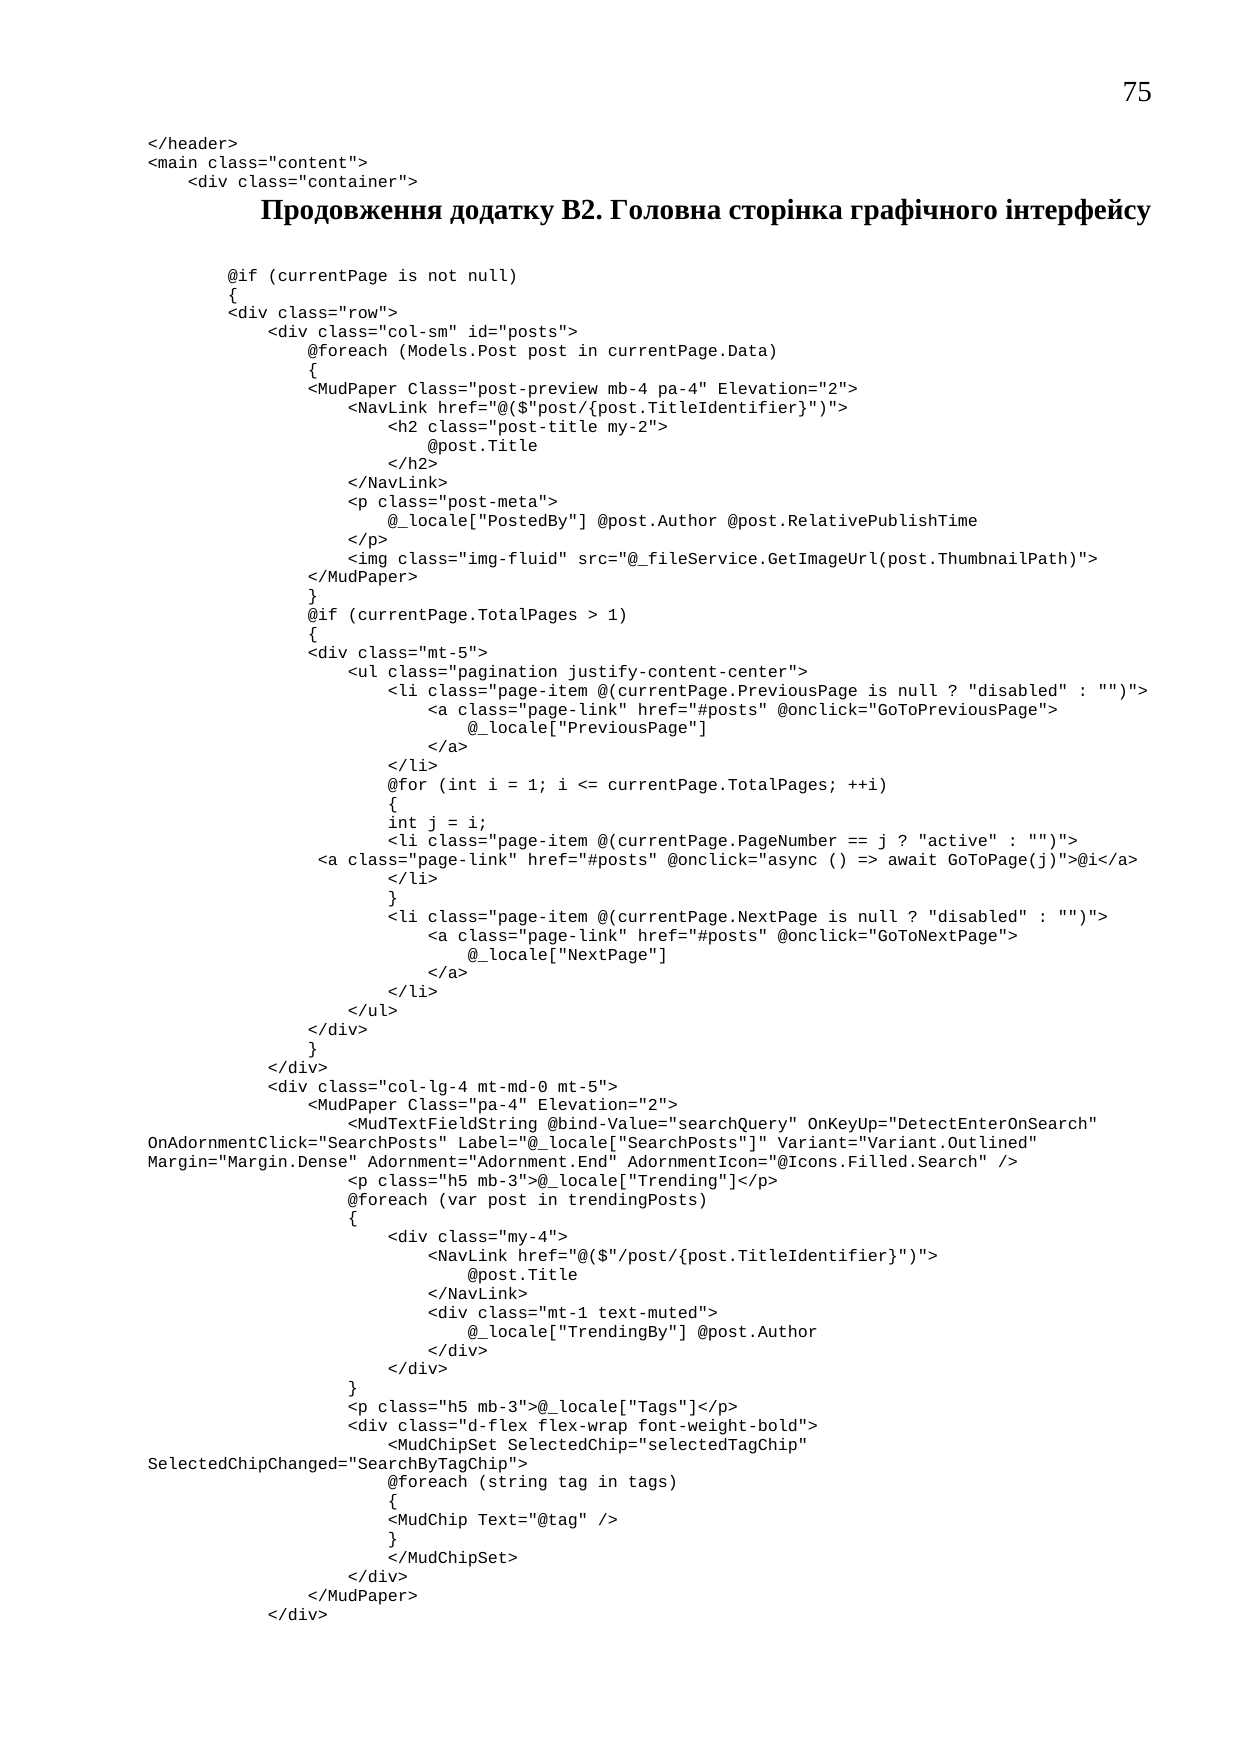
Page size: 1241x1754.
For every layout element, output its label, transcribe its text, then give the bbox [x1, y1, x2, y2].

text <p class="h5 mb-3">@_locale["Tags"]</p> [148, 1399, 1152, 1417]
text </a> [148, 739, 1152, 758]
text @_locale["PostedBy"] @post.Author @post.RelativePublishTime [148, 512, 1152, 531]
text } [148, 889, 1152, 908]
text </div> [148, 1342, 1152, 1361]
text <NavLink href="@($"post/{post.TitleIdentifier}")"> [148, 399, 1152, 418]
text </div> [148, 1606, 1152, 1625]
text { [148, 362, 1152, 381]
text </div> [148, 1022, 1152, 1040]
text <p class="h5 mb-3">@_locale["Trending"]</p> [148, 1172, 1152, 1191]
text </li> [148, 871, 1152, 889]
text <div class="container"> [148, 173, 1152, 192]
text <div class="col-lg-4 mt-md-0 mt-5"> [148, 1078, 1152, 1097]
text <div class="mt-5"> [148, 644, 1152, 663]
text <h2 class="post-title my-2"> [148, 418, 1152, 437]
text </ul> [148, 1003, 1152, 1022]
text <li class="page-item @(currentPage.NextPage is null ? "disabled" : "")"> [148, 908, 1152, 927]
text </p> [148, 531, 1152, 550]
text <NavLink href="@($"/post/{post.TitleIdentifier}")"> [148, 1248, 1152, 1267]
text } [148, 1531, 1152, 1549]
text </div> [148, 1059, 1152, 1078]
text int j = i; [148, 814, 1152, 833]
text <div class="col-sm" id="posts"> [148, 324, 1152, 343]
text } [148, 588, 1152, 607]
text @_locale["PreviousPage"] [148, 720, 1152, 739]
text { [148, 1493, 1152, 1512]
text <a class="page-link" href="#posts" @onclick="GoToPreviousPage"> [148, 701, 1152, 720]
text </MudChipSet> [148, 1549, 1152, 1568]
text </h2> [148, 456, 1152, 475]
text </div> [148, 1568, 1152, 1587]
text <MudPaper Class="pa-4" Elevation="2"> [148, 1097, 1152, 1116]
text { [148, 795, 1152, 814]
text <li class="page-item @(currentPage.PageNumber == j ? "active" : "")"> [148, 833, 1152, 852]
text </li> [148, 758, 1152, 776]
text <div class="my-4"> [148, 1229, 1152, 1248]
text <ul class="pagination justify-content-center"> [148, 663, 1152, 682]
text @foreach (var post in trendingPosts) [148, 1191, 1152, 1210]
text <div class="mt-1 text-muted"> [148, 1304, 1152, 1323]
text <MudChipSet SelectedChip="selectedTagChip" SelectedChipChanged="SearchByTagChip"> [148, 1436, 1152, 1474]
text <img class="img-fluid" src="@_fileService.GetImageUrl(post.ThumbnailPath)"> [148, 550, 1152, 569]
text <li class="page-item @(currentPage.PreviousPage is null ? "disabled" : "")"> [148, 682, 1152, 701]
text </MudPaper> [148, 1587, 1152, 1606]
text @for (int i = 1; i <= currentPage.TotalPages; ++i) [148, 776, 1152, 795]
text </div> [148, 1361, 1152, 1380]
text <a class="page-link" href="#posts" @onclick="GoToNextPage"> [148, 927, 1152, 946]
text <MudTextFieldString @bind-Value="searchQuery" OnKeyUp="DetectEnterOnSearch" OnAdornmentClick="SearchPosts" Label="@_locale["SearchPosts"]" Variant="Variant.Outlined" Margin="Margin.Dense" Adornment="Adornment.End" AdornmentIcon="@Icons.Filled.Search" /> [148, 1116, 1152, 1172]
text </li> [148, 984, 1152, 1003]
text { [148, 626, 1152, 644]
text <MudChip Text="@tag" /> [148, 1512, 1152, 1531]
text <a class="page-link" href="#posts" @onclick="async () => await GoToPage(j)">@i</a> [148, 852, 1152, 871]
text @post.Title [148, 437, 1152, 456]
text { [148, 286, 1152, 305]
text } [148, 1040, 1152, 1059]
text @post.Title [148, 1267, 1152, 1286]
text </MudPaper> [148, 569, 1152, 588]
text } [148, 1380, 1152, 1399]
text </header> [148, 135, 1152, 154]
text @_locale["TrendingBy"] @post.Author [148, 1323, 1152, 1342]
text @_locale["NextPage"] [148, 946, 1152, 965]
text @foreach (string tag in tags) [148, 1474, 1152, 1493]
text { [148, 1210, 1152, 1229]
text <div class="d-flex flex-wrap font-weight-bold"> [148, 1417, 1152, 1436]
text @foreach (Models.Post post in currentPage.Data) [148, 343, 1152, 362]
text <p class="post-meta"> [148, 494, 1152, 512]
text @if (currentPage is not null) [148, 267, 1152, 286]
text Продовження додатку В2. Головна сторінка графічного інтерфейсу [148, 192, 1152, 226]
text </NavLink> [148, 1286, 1152, 1304]
text </a> [148, 965, 1152, 984]
text <MudPaper Class="post-preview mb-4 pa-4" Elevation="2"> [148, 381, 1152, 399]
text </NavLink> [148, 475, 1152, 494]
text @if (currentPage.TotalPages > 1) [148, 607, 1152, 626]
text <div class="row"> [148, 305, 1152, 324]
text <main class="content"> [148, 154, 1152, 173]
